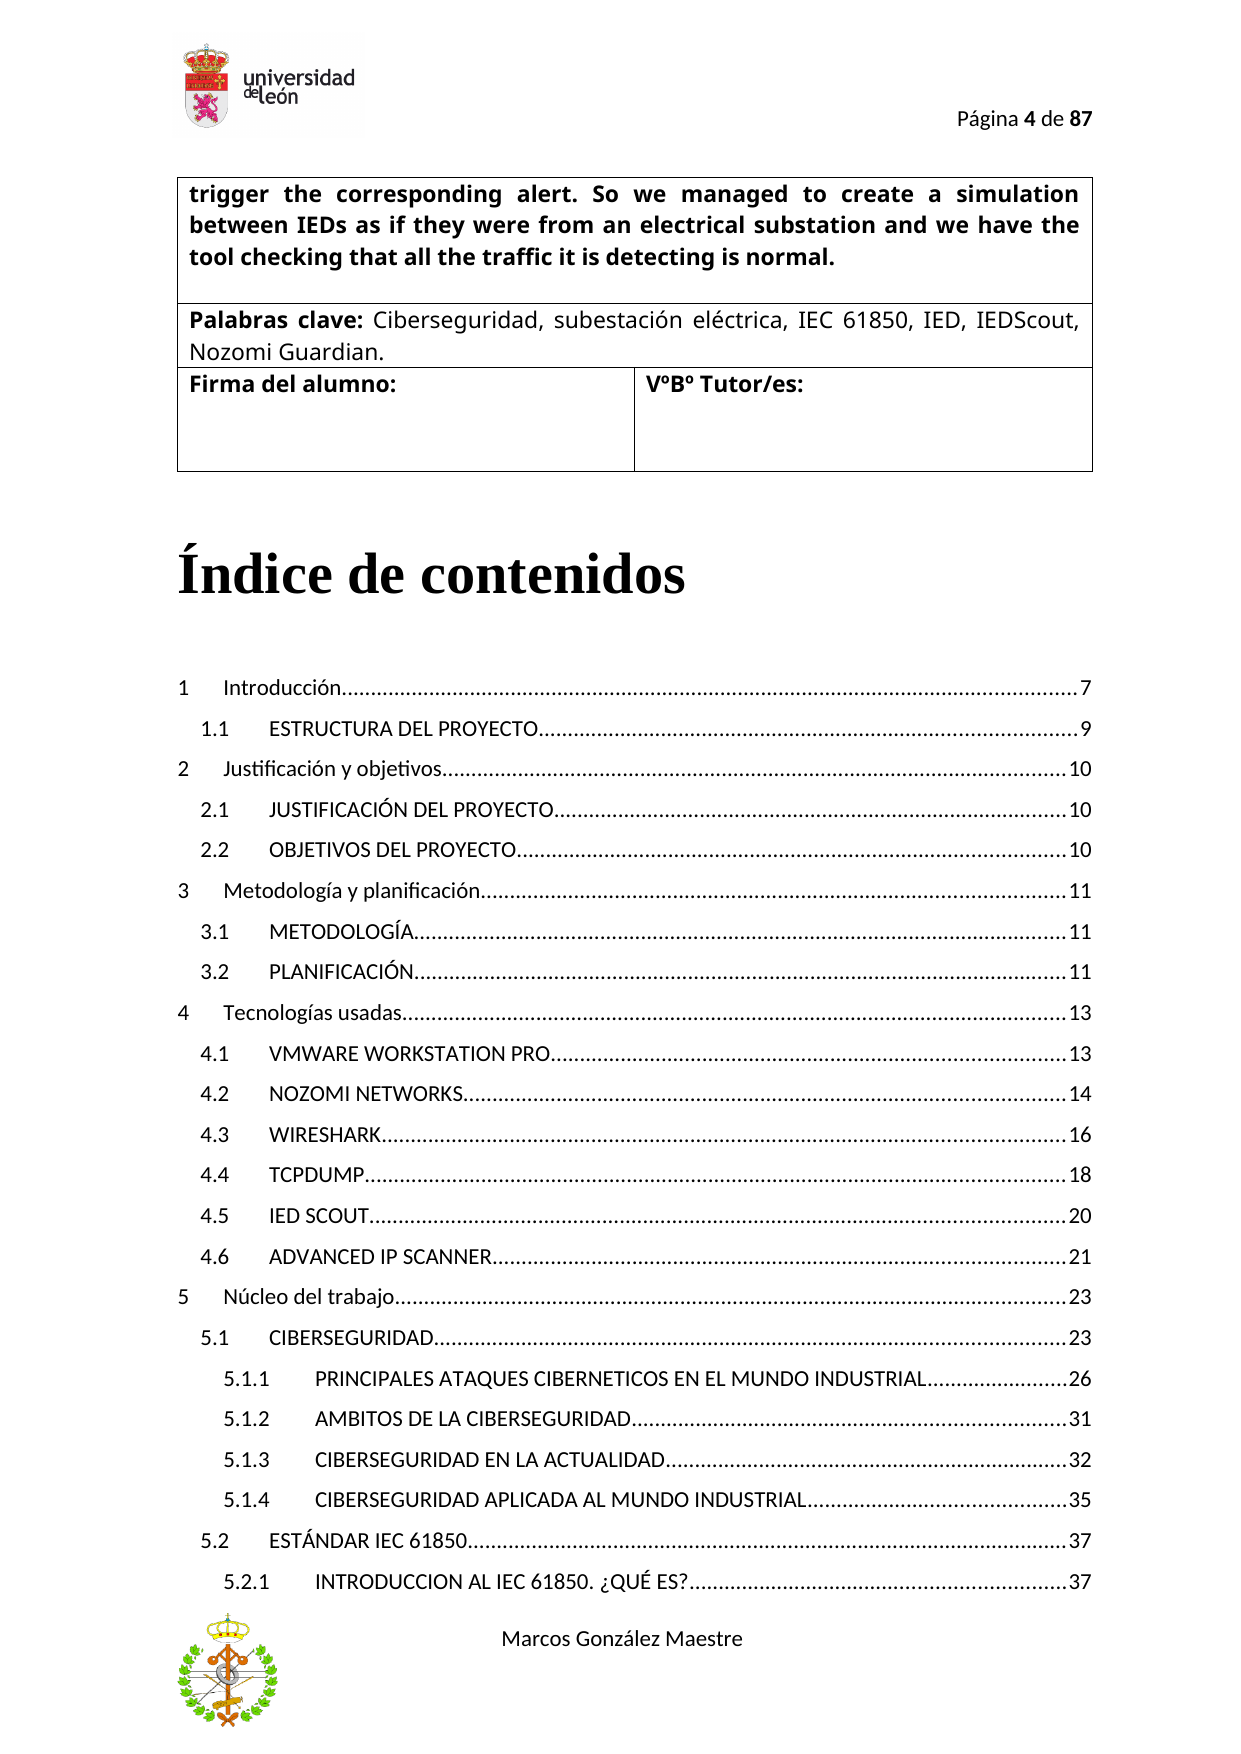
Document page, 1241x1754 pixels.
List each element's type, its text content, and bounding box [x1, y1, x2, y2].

text 3.1 METODOLOGÍA 11 [200, 917, 1092, 945]
text 3.2 PLANIFICACIÓN 11 [200, 957, 1092, 985]
text 4.3 WIRESHARK 16 [200, 1120, 1092, 1148]
text 5.2 ESTÁNDAR IEC 61850 37 [200, 1526, 1092, 1554]
text 5.1.2 AMBITOS DE LA CIBERSEGURIDAD 31 [223, 1404, 1092, 1432]
text 4.6 ADVANCED IP SCANNER 21 [200, 1242, 1092, 1270]
text 3 Metodología y planificación 11 [177, 876, 1092, 904]
text 5.1.4 CIBERSEGURIDAD APLICADA AL MUNDO INDUSTRIAL 35 [223, 1486, 1092, 1513]
text 5.1.1 PRINCIPALES ATAQUES CIBERNETICOS EN EL MUNDO INDUSTRIAL 26 [223, 1364, 1092, 1392]
text 2 Justificación y objetivos 10 [177, 754, 1092, 782]
text 1 Introducción 7 [177, 673, 1092, 701]
table_cell Palabras clave: Ciberseguridad, subestación eléctrica, IEC 61850, IED, IEDScout, Nozomi Guardian. [178, 304, 1092, 367]
text 4.5 IED SCOUT 20 [200, 1201, 1092, 1229]
table_cell VºBº Tutor/es: [635, 368, 1092, 471]
text 5.2.1 INTRODUCCION AL IEC 61850. ¿QUÉ ES? 37 [223, 1567, 1092, 1595]
text 4 Tecnologías usadas 13 [177, 998, 1092, 1026]
text 1.1 ESTRUCTURA DEL PROYECTO 9 [200, 714, 1092, 742]
text 2.1 JUSTIFICACIÓN DEL PROYECTO 10 [200, 795, 1092, 823]
text 4.1 VMWARE WORKSTATION PRO 13 [200, 1039, 1092, 1067]
text 5 Núcleo del trabajo 23 [177, 1282, 1092, 1310]
text 4.4 TCPDUMP 18 [200, 1161, 1092, 1188]
picture [172, 32, 365, 138]
table_cell Firma del alumno: [178, 368, 634, 471]
text 5.1 CIBERSEGURIDAD 23 [200, 1323, 1092, 1351]
text 2.2 OBJETIVOS DEL PROYECTO 10 [200, 836, 1092, 863]
text 5.1.3 CIBERSEGURIDAD EN LA ACTUALIDAD 32 [223, 1445, 1092, 1473]
text Índice de contenidos [177, 539, 1092, 606]
text 4.2 NOZOMI NETWORKS 14 [200, 1079, 1092, 1107]
picture [177, 1613, 278, 1727]
